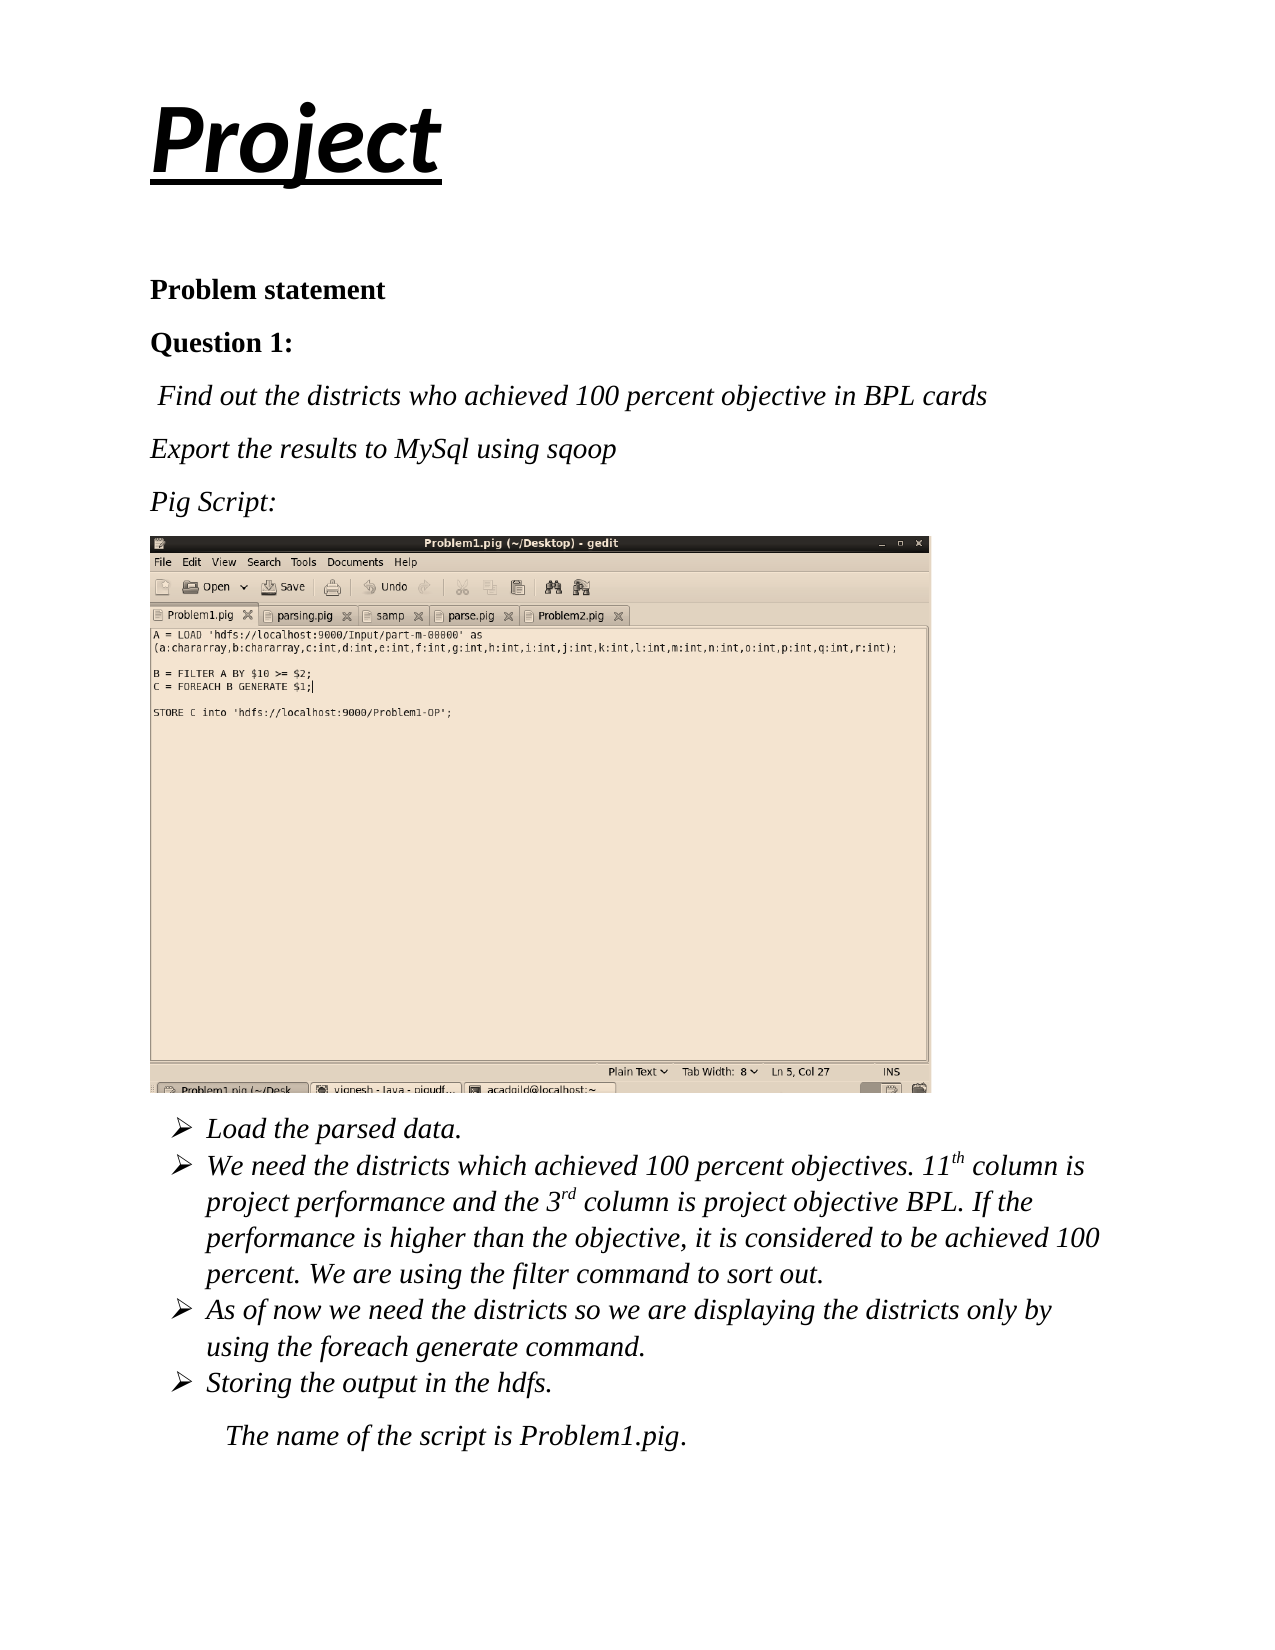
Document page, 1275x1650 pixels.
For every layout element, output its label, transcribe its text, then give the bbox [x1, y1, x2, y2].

list Storing the output in the hdfs. [169, 1365, 1125, 1398]
text Export the results to MySql using sqoop [150, 431, 1125, 464]
text Find out the districts who achieved 100 percent objective in BPL cards [150, 378, 1125, 412]
list We need the districts which achieved 100 percent objectives. 11th column is project performance and the 3rd column is project objective BPL. If the performance is higher than the objective, it is considered to be achieved 100 percent. We are using the filter command to sort out. [169, 1148, 1125, 1290]
text Problem statement [150, 272, 1125, 306]
list Load the parsed data. [169, 1112, 1125, 1145]
text Question 1: [150, 325, 1125, 359]
text Pig Script: [150, 484, 1125, 517]
list As of now we need the districts so we are displaying the districts only by using the foreach generate command. [169, 1292, 1125, 1362]
text The name of the script is Problem1.pig. [150, 1418, 1125, 1451]
